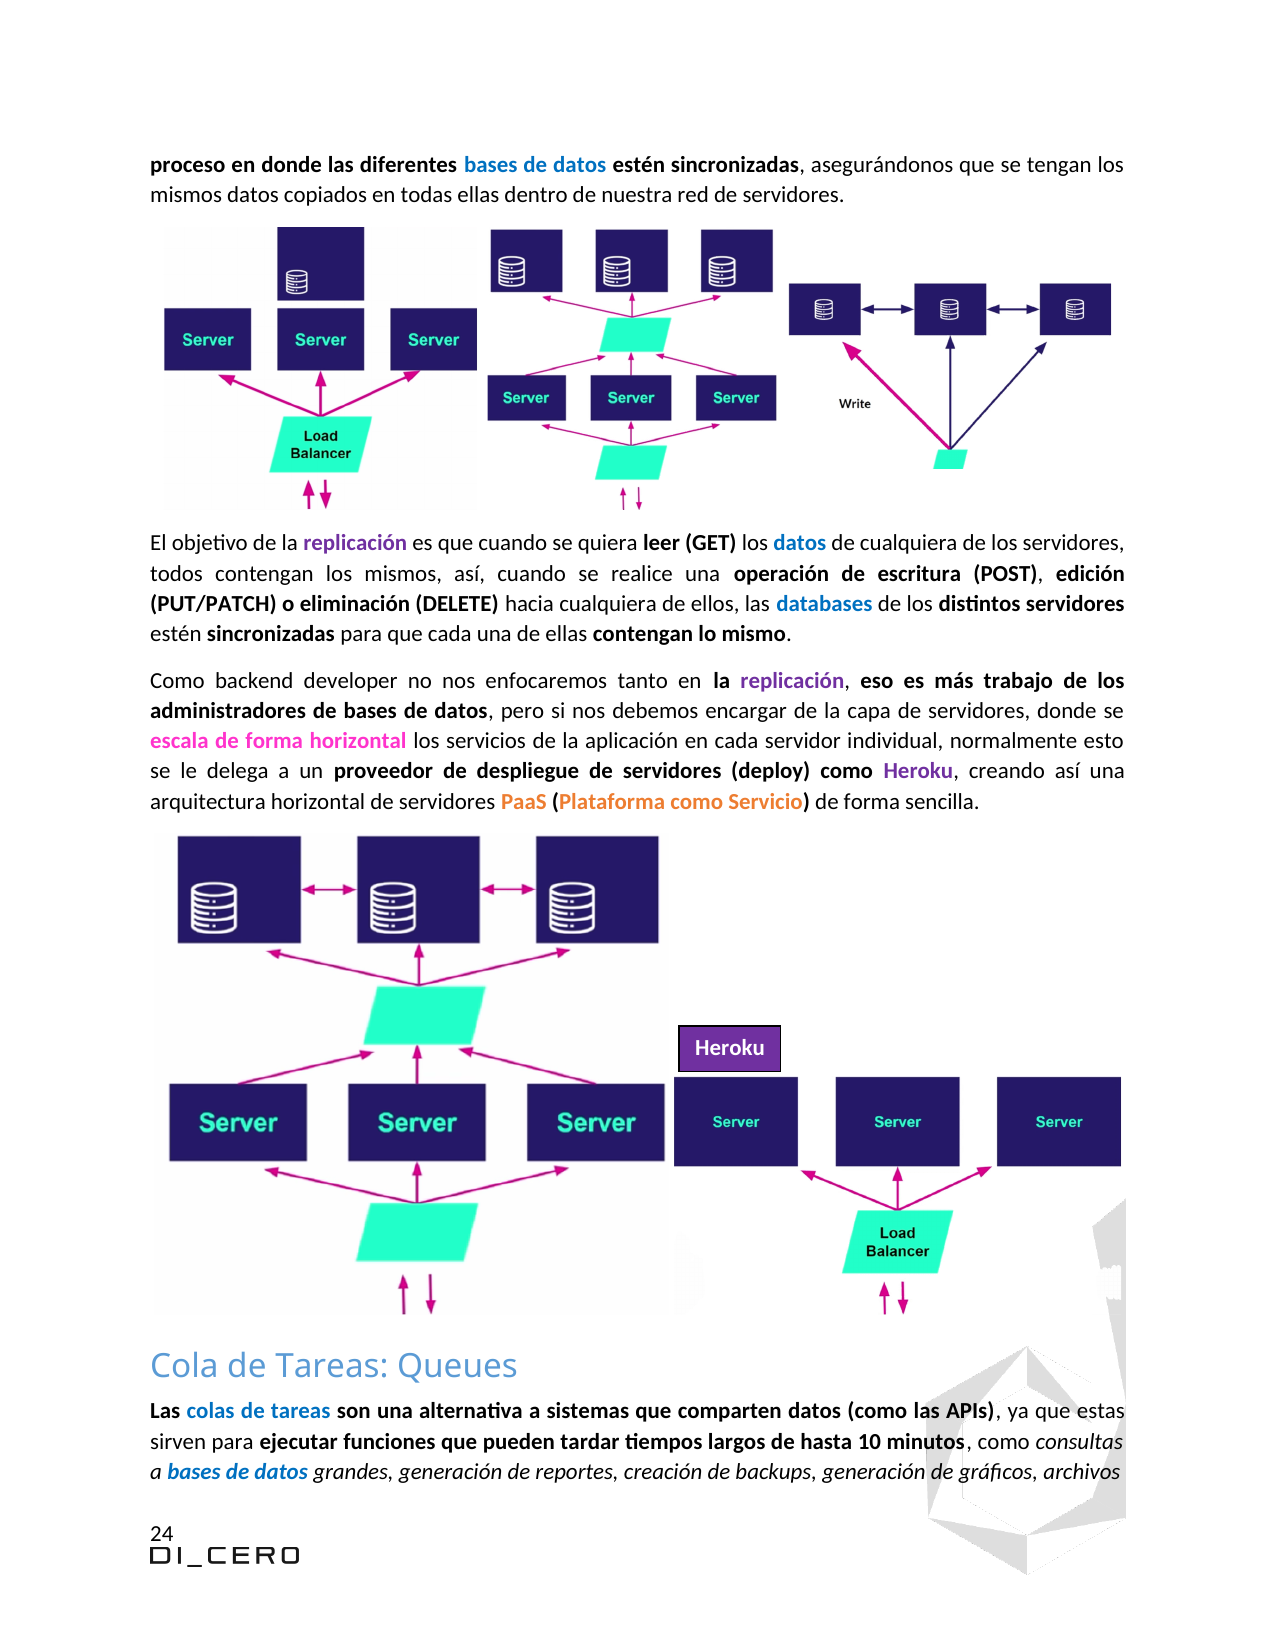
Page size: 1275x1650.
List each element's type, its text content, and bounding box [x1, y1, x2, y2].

picture [674, 1076, 1126, 1575]
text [150, 150, 1125, 208]
picture [150, 1547, 299, 1567]
subtitle Cola de Tareas: Queues [150, 1341, 1125, 1387]
picture [153, 833, 669, 1315]
picture [163, 227, 478, 510]
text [150, 1397, 1125, 1485]
text El objetivo de la replicación es que cuando se quiera leer (GET) los datos de cualquiera de los servidores, todos contengan los mismos, así, cuando se realice una operación de escritura (POST), edición (PUT/PATCH) o eliminación (DELETE) hacia cualquiera de ellos, las databases de los distintos servidores estén sincronizadas para que cada una de ellas contengan lo mismo. [150, 528, 1125, 647]
picture [787, 281, 1112, 469]
text Como backend developer no nos enfocaremos tanto en la replicación, eso es más trabajo de los administradores de bases de datos, pero si nos debemos encargar de la capa de servidores, donde se escala de forma horizontal los servicios de la aplicación en cada servidor individual, normalmente esto se le delega a un proveedor de despliegue de servidores (deploy) como Heroku, creando así una arquitectura horizontal de servidores PaaS (Plataforma como Servicio) de forma sencilla. [150, 666, 1125, 815]
picture [487, 227, 777, 510]
